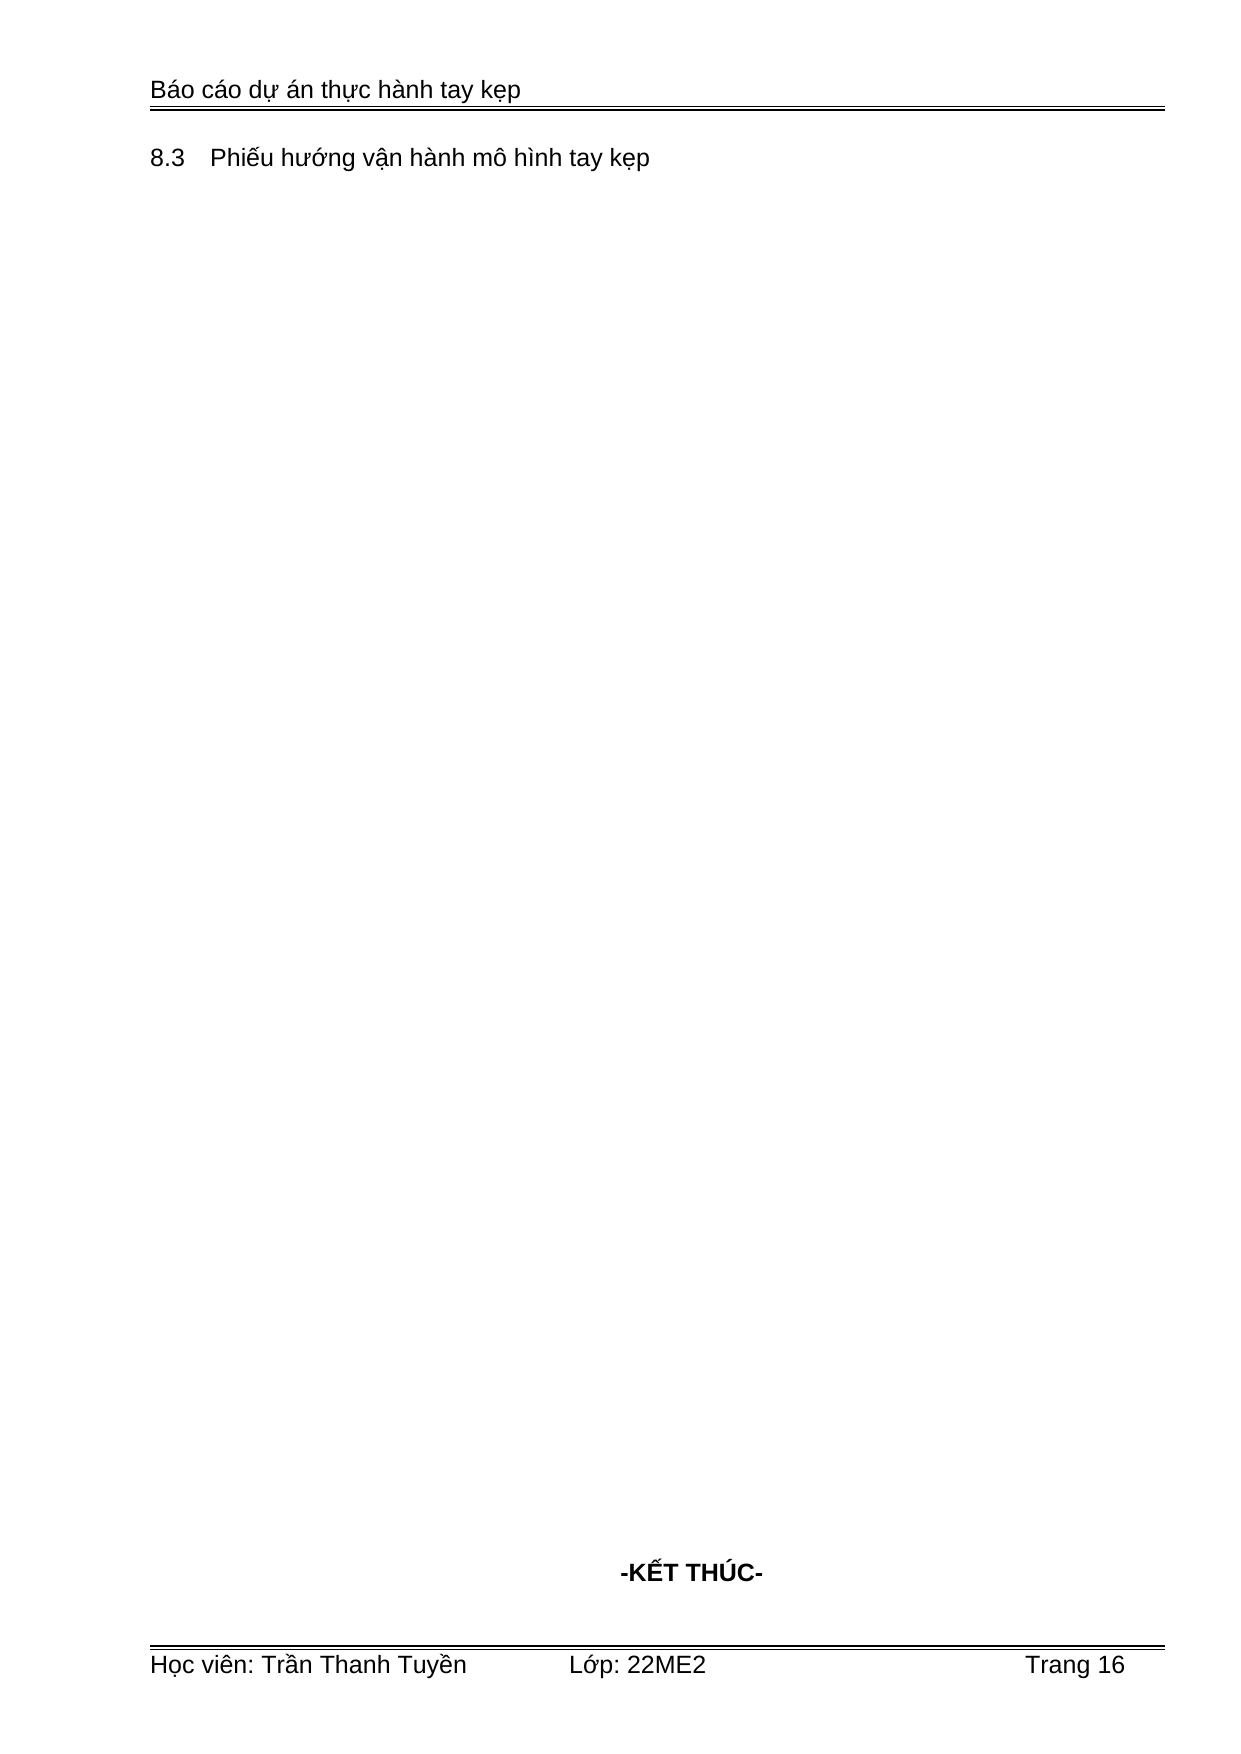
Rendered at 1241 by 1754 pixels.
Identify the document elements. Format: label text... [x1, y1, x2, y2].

subtitle Phiếu hướng vận hành mô hình tay kẹp [150, 143, 1165, 172]
list -KẾT THÚC- [262, 1558, 1165, 1587]
